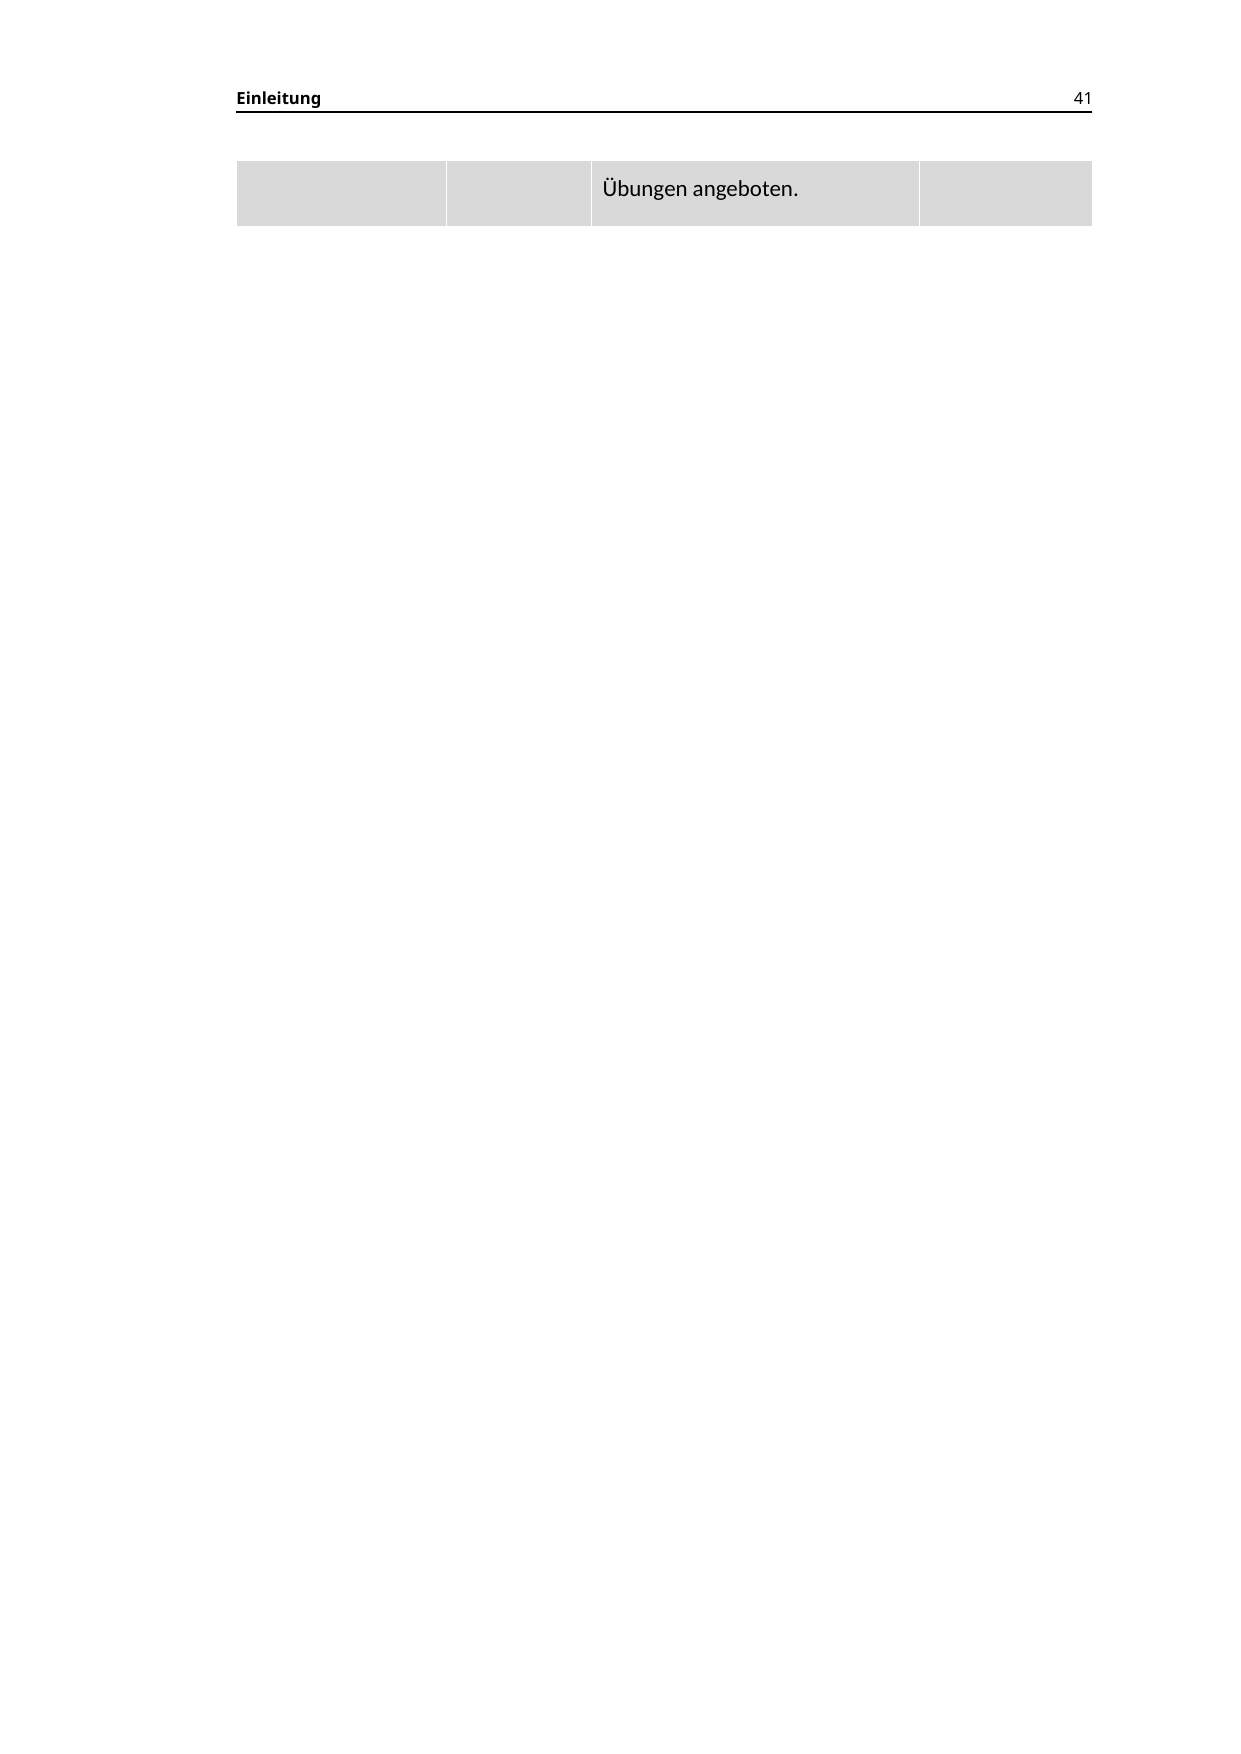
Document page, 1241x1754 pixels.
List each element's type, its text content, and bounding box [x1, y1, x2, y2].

table_cell 42 [920, 161, 1092, 226]
table_cell Level [237, 161, 446, 226]
table_cell Integer [447, 161, 591, 226]
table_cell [592, 161, 919, 226]
